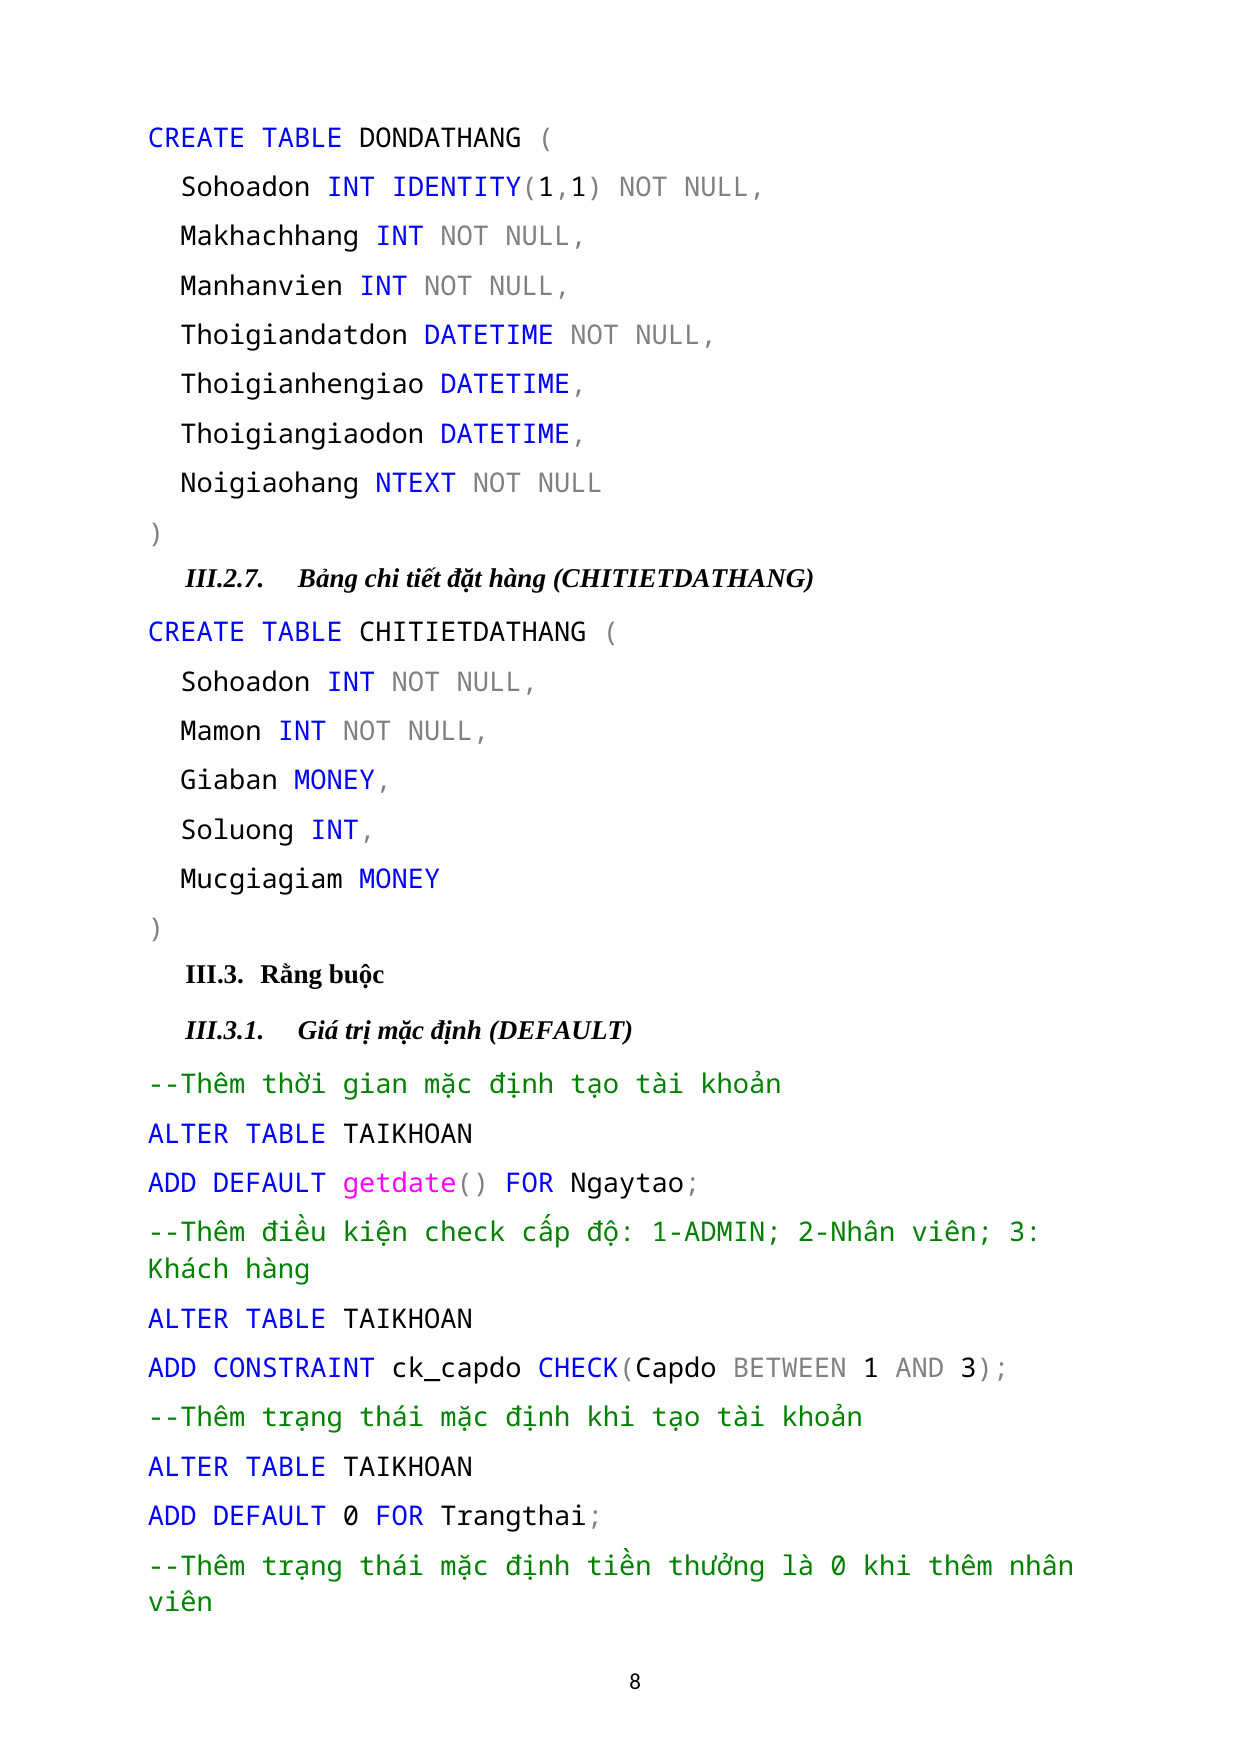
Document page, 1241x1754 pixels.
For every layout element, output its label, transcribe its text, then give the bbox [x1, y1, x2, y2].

text Soluong INT, [148, 810, 1122, 847]
text Mamon INT NOT NULL, [148, 711, 1122, 748]
text ADD DEFAULT 0 FOR Trangthai; [148, 1497, 1122, 1533]
text ALTER TABLE TAIKHOAN [148, 1114, 1122, 1151]
text --Thêm điều kiện check cấp độ: 1-ADMIN; 2-Nhân viên; 3: Khách hàng [148, 1213, 1122, 1287]
text Thoigiandatdon DATETIME NOT NULL, [148, 316, 1122, 352]
text Thoigiangiaodon DATETIME, [148, 414, 1122, 451]
list Bảng chi tiết đặt hàng (CHITIETDATHANG) [185, 562, 1122, 594]
text --Thêm trạng thái mặc định tiền thưởng là 0 khi thêm nhân viên [148, 1546, 1122, 1620]
text CREATE TABLE DONDATHANG ( [148, 118, 1122, 155]
text Thoigianhengiao DATETIME, [148, 365, 1122, 402]
text CREATE TABLE CHITIETDATHANG ( [148, 613, 1122, 649]
text Makhachhang INT NOT NULL, [148, 217, 1122, 254]
text ALTER TABLE TAIKHOAN [148, 1299, 1122, 1336]
text Sohoadon INT NOT NULL, [148, 662, 1122, 699]
text Mucgiagiam MONEY [148, 859, 1122, 896]
list Giá trị mặc định (DEFAULT) [185, 1014, 1122, 1046]
text Sohoadon INT IDENTITY(1,1) NOT NULL, [148, 167, 1122, 204]
text Giaban MONEY, [148, 761, 1122, 798]
text ALTER TABLE TAIKHOAN [148, 1447, 1122, 1484]
text ADD DEFAULT getdate() FOR Ngaytao; [148, 1163, 1122, 1200]
text --Thêm thời gian mặc định tạo tài khoản [148, 1065, 1122, 1102]
text ) [148, 513, 1122, 550]
text ADD CONSTRAINT ck_capdo CHECK(Capdo BETWEEN 1 AND 3); [148, 1348, 1122, 1385]
list Rằng buộc [185, 958, 1122, 989]
text Noigiaohang NTEXT NOT NULL [148, 464, 1122, 501]
text --Thêm trạng thái mặc định khi tạo tài khoản [148, 1398, 1122, 1435]
text Manhanvien INT NOT NULL, [148, 266, 1122, 303]
text ) [148, 909, 1122, 946]
